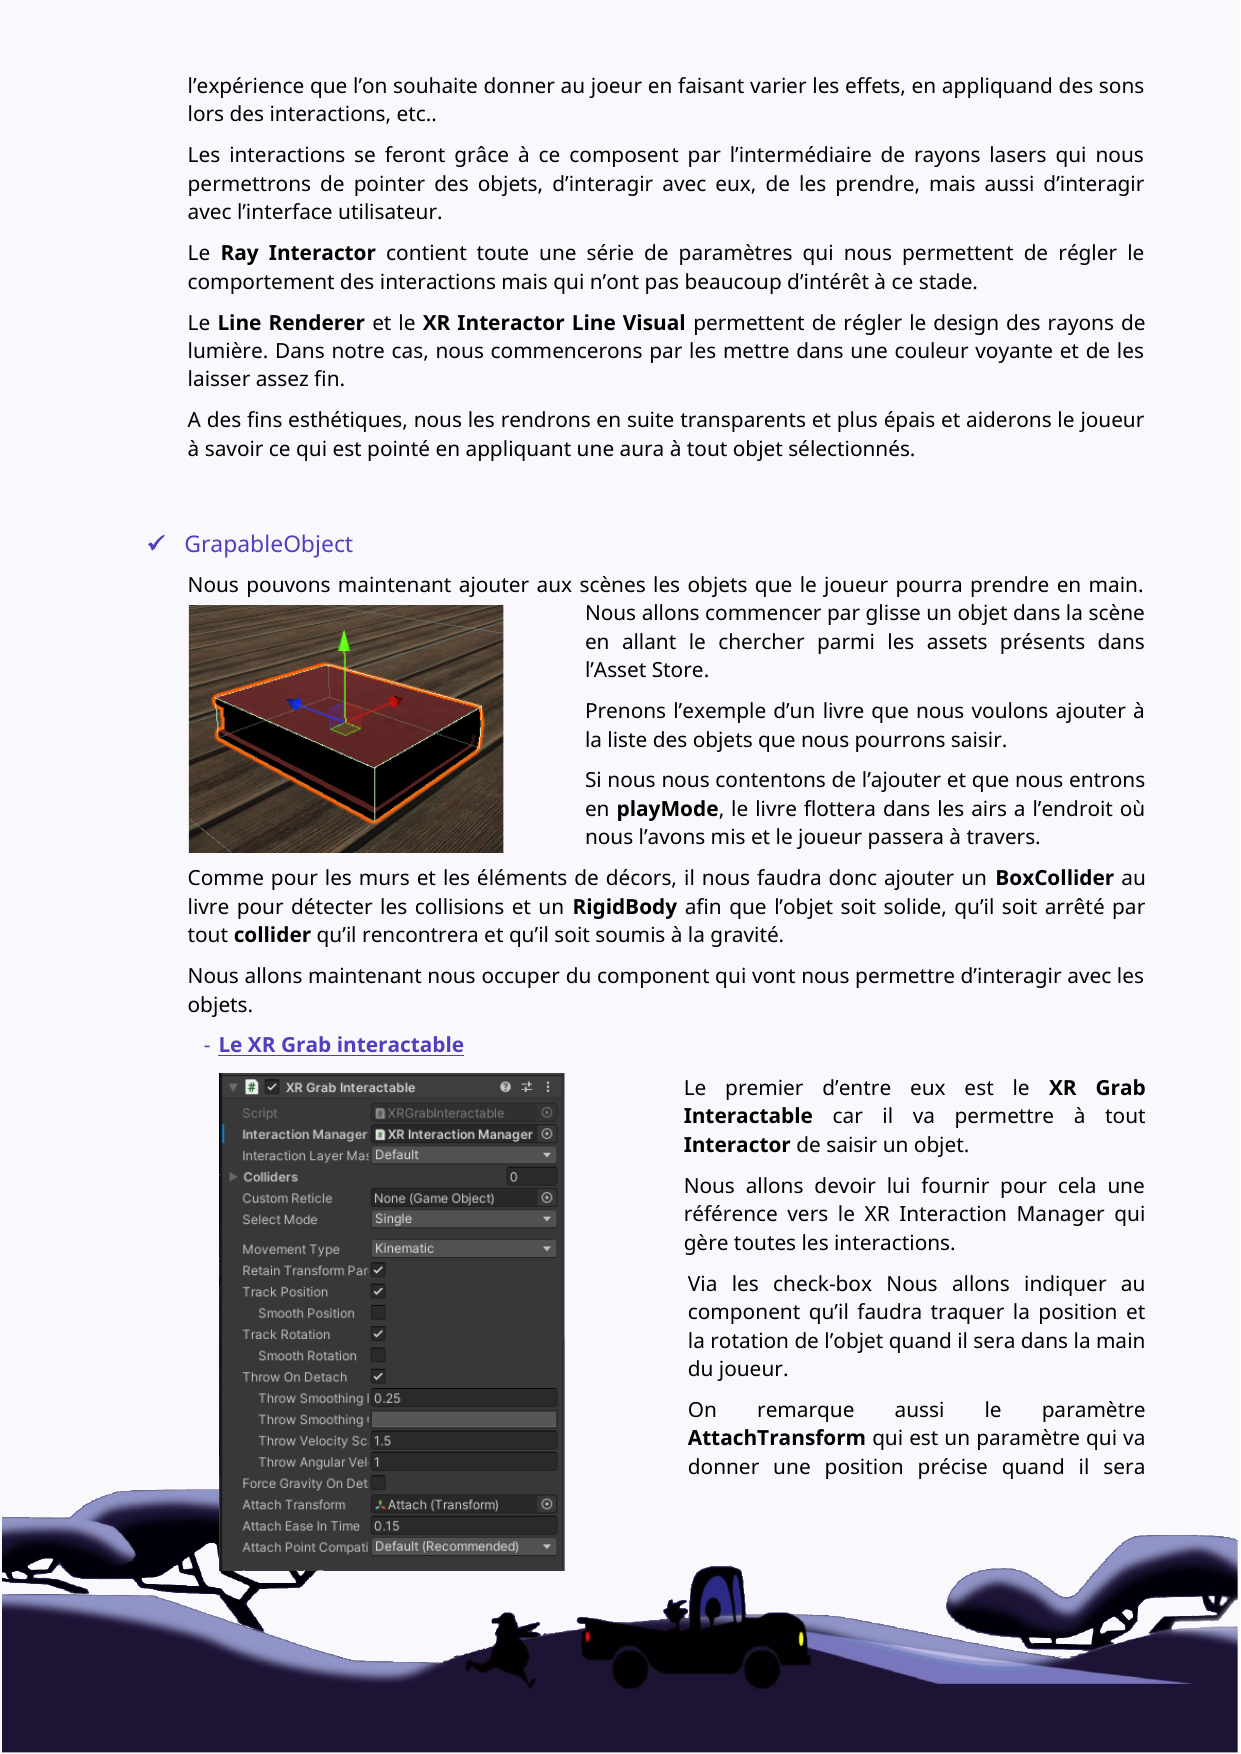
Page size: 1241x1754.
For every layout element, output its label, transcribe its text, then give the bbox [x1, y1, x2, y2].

text Comme pour les murs et les éléments de décors, il nous faudra donc ajouter un BoxCollider au livre pour détecter les collisions et un RigidBody afin que l’objet soit solide, qu’il soit arrêté par tout collider qu’il rencontrera et qu’il soit soumis à la gravité. [187, 863, 1146, 949]
text Via les check-box Nous allons indiquer au component qu’il faudra traquer la position et la rotation de l’objet quand il sera dans la main du joueur. [565, 1269, 1146, 1383]
text Le premier d’entre eux est le XR Grab Interactable car il va permettre à tout Interactor de saisir un objet. [565, 1073, 1146, 1158]
text Le Ray Interactor contient toute une série de paramètres qui nous permettent de régler le comportement des interactions mais qui n’ont pas beaucoup d’intérêt à ce stade. [187, 238, 1146, 295]
text Les interactions se feront grâce à ce composent par l’intermédiaire de rayons lasers qui nous permettrons de pointer des objets, d’interagir avec eux, de les prendre, mais aussi d’interagir avec l’interface utilisateur. [187, 141, 1146, 226]
text Le Line Renderer et le XR Interactor Line Visual permettent de régler le design des rayons de lumière. Dans notre cas, nous commencerons par les mettre dans une couleur voyante et de les laisser assez fin. [187, 308, 1146, 393]
text Si nous nous contentons de l’ajouter et que nous entrons en playMode, le livre flottera dans les airs a l’endroit où nous l’avons mis et le joueur passera à travers. [504, 766, 1146, 851]
text Nous allons devoir lui fournir pour cela une référence vers le XR Interaction Manager qui gère toutes les interactions. [565, 1171, 1146, 1256]
text Nous pouvons maintenant ajouter aux scènes les objets que le joueur pourra prendre en main. Nous allons commencer par glisse un objet dans la scène en allant le chercher parmi les assets présents dans l’Asset Store. [187, 570, 1146, 684]
text A des fins esthétiques, nous les rendrons en suite transparents et plus épais et aiderons le joueur à savoir ce qui est pointé en appliquant une aura à tout objet sélectionnés. [187, 406, 1146, 462]
subtitle GrapableObject [147, 528, 833, 559]
text Nous allons maintenant nous occuper du component qui vont nous permettre d’interagir avec les objets. [187, 961, 1146, 1018]
picture [188, 605, 504, 853]
subtitle Le XR Grab interactable [203, 1031, 1146, 1059]
picture [0, 1073, 1238, 1752]
text Prenons l’exemple d’un livre que nous voulons ajouter à la liste des objets que nous pourrons saisir. [504, 696, 1146, 753]
